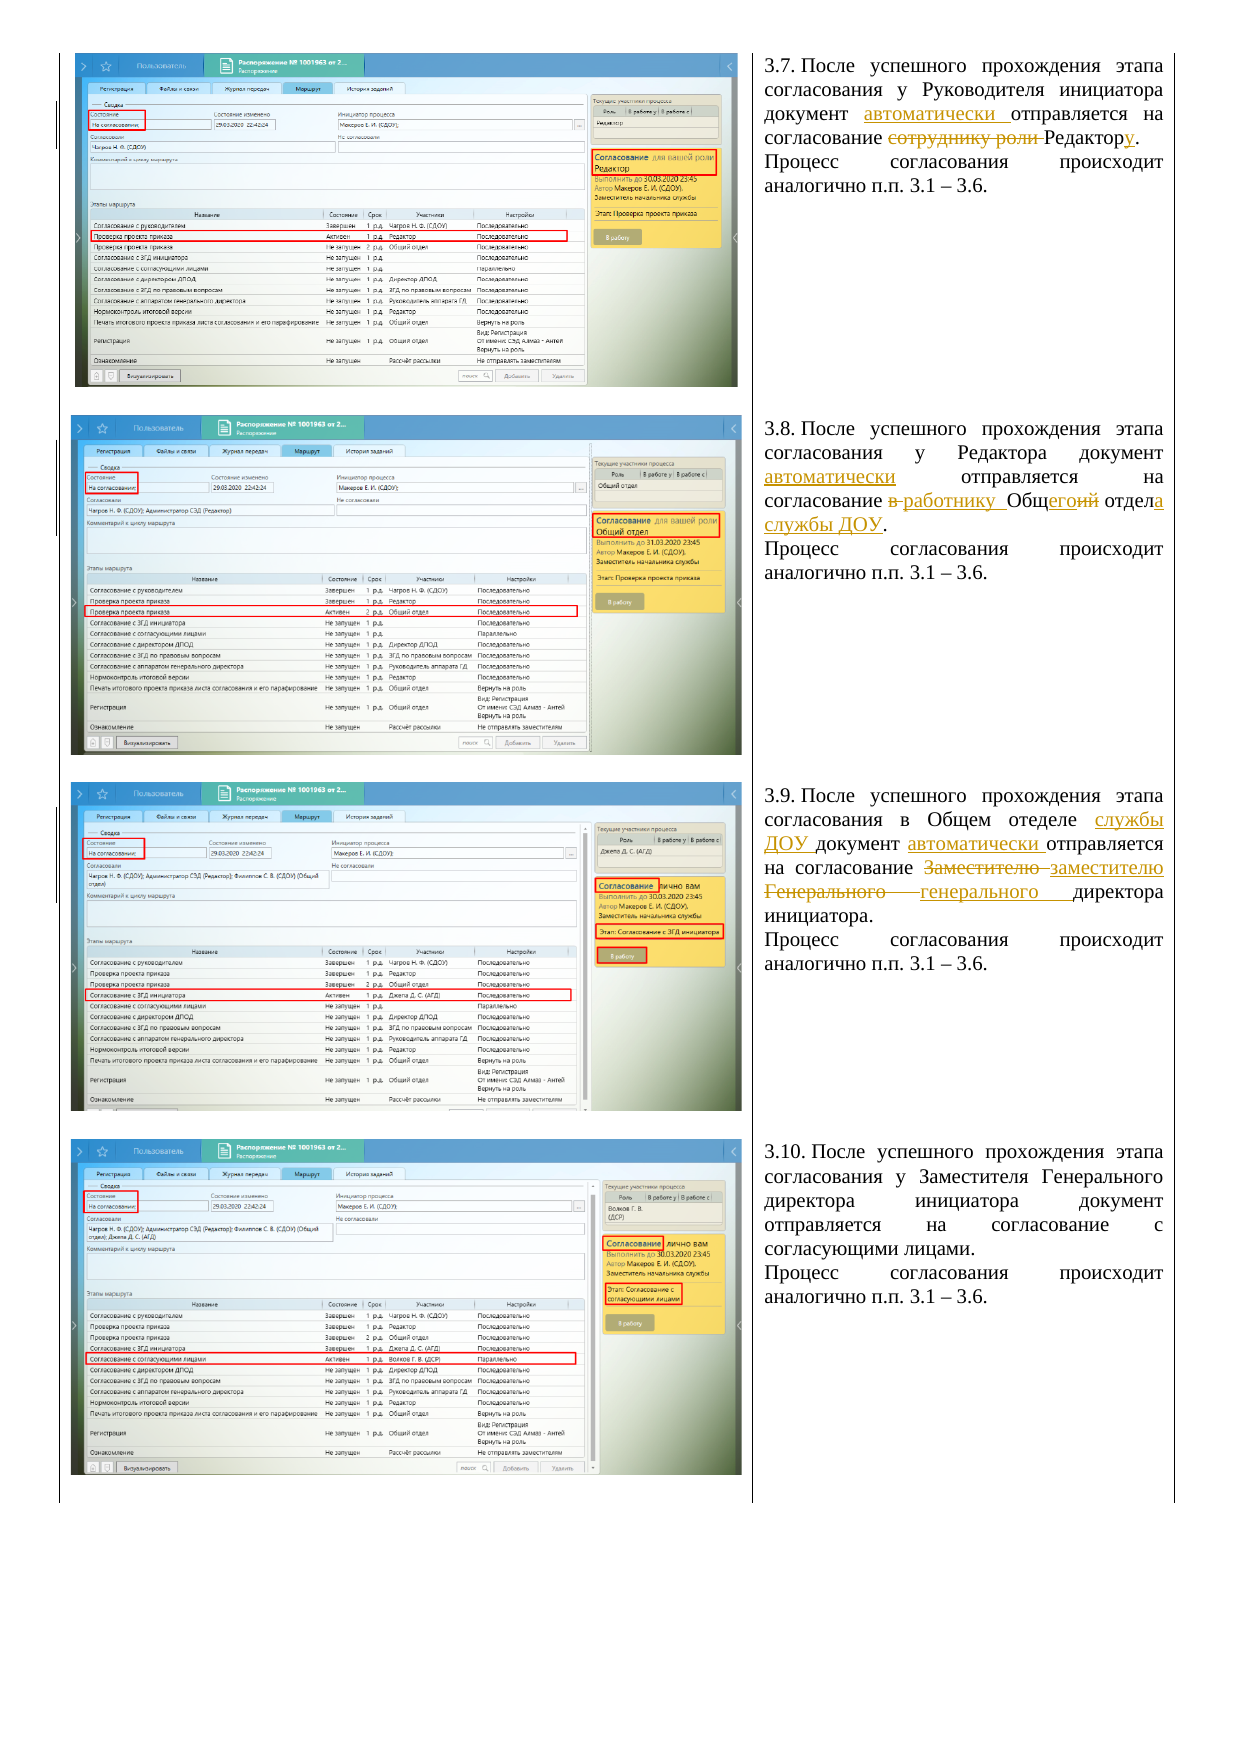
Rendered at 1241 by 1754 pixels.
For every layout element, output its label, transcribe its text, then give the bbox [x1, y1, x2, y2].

picture [70, 415, 742, 755]
table_cell 3.9. После успешного прохождения этапа согласования в Общем отеделе документ отправляется на согласование директора инициатора. Процесс согласования происходит аналогично п.п. 3.1 – 3.6. [753, 783, 1174, 1139]
table_cell [60, 416, 752, 783]
table_cell 3.10. После успешного прохождения этапа согласования у Заместителя Генерального директора инициатора документ отправляется на согласование с согласующими лицами. Процесс согласования происходит аналогично п.п. 3.1 – 3.6. [753, 1140, 1174, 1503]
table_cell [60, 53, 752, 416]
picture [70, 1139, 742, 1475]
table_cell [60, 783, 752, 1139]
table_cell 3.7. После успешного прохождения этапа согласования у Руководителя инициатора документ отправляется на согласование Редактор. Процесс согласования происходит аналогично п.п. 3.1 – 3.6. [753, 53, 1174, 416]
picture [75, 53, 738, 387]
table_cell 3.8. После успешного прохождения этапа согласования у Редактора документ отправляется на согласование Общ отдел. Процесс согласования происходит аналогично п.п. 3.1 – 3.6. [753, 416, 1174, 783]
picture [70, 782, 742, 1111]
table_cell [60, 1140, 752, 1503]
